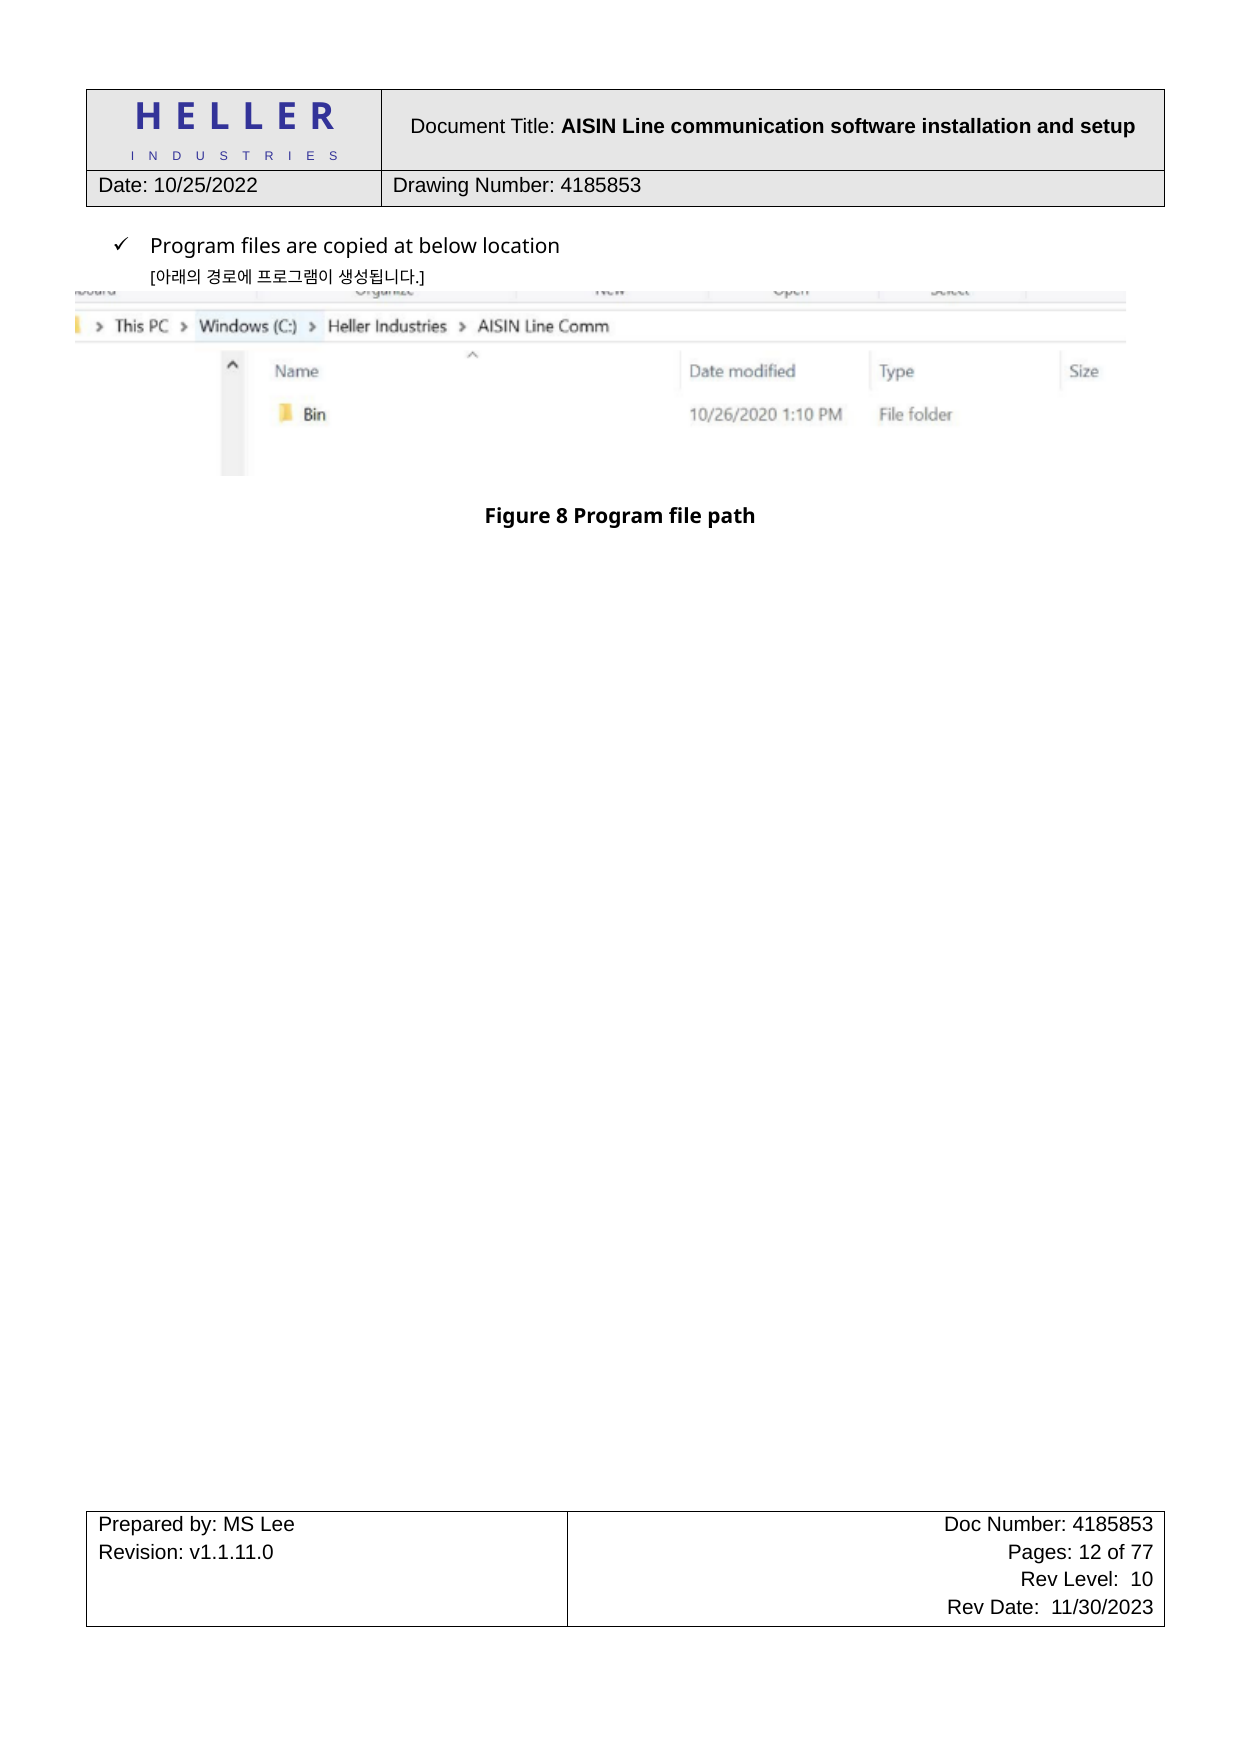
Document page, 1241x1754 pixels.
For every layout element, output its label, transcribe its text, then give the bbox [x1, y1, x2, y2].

picture [75, 291, 1127, 476]
text [아래의 경로에 프로그램이 생성됩니다.] [75, 264, 1165, 288]
text Figure 8 Program file path [75, 501, 1165, 529]
list Program files are copied at below location [112, 231, 1165, 260]
